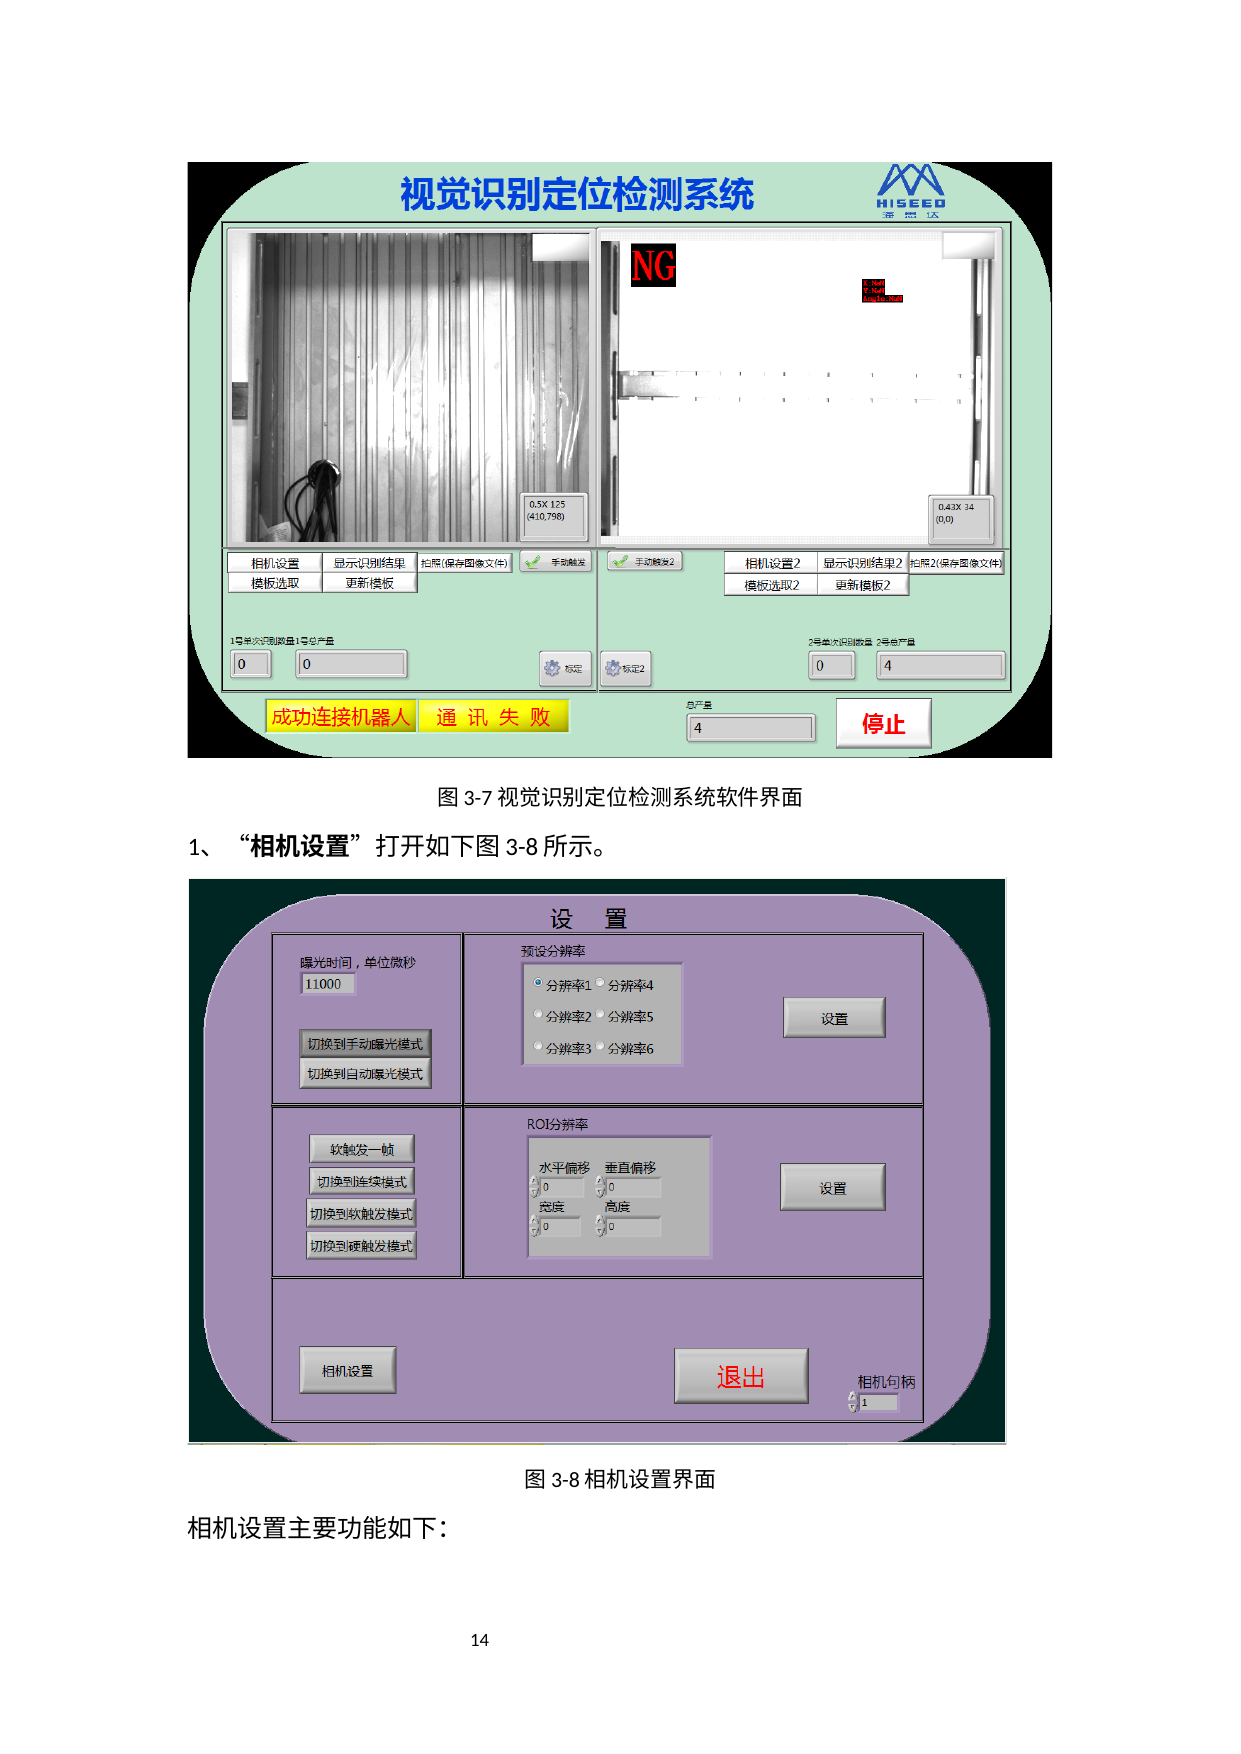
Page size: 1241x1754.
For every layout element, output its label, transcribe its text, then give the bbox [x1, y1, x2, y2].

text 图3-8 相机设置界面 [187, 1462, 1053, 1494]
text 图3-7 视觉识别定位检测系统软件界面 [187, 779, 1053, 812]
text 1、“相机设置”打开如下图3-8所示。 [187, 812, 1053, 877]
picture [187, 162, 1053, 758]
text 相机设置主要功能如下： [187, 1494, 1053, 1559]
picture [187, 877, 1007, 1445]
